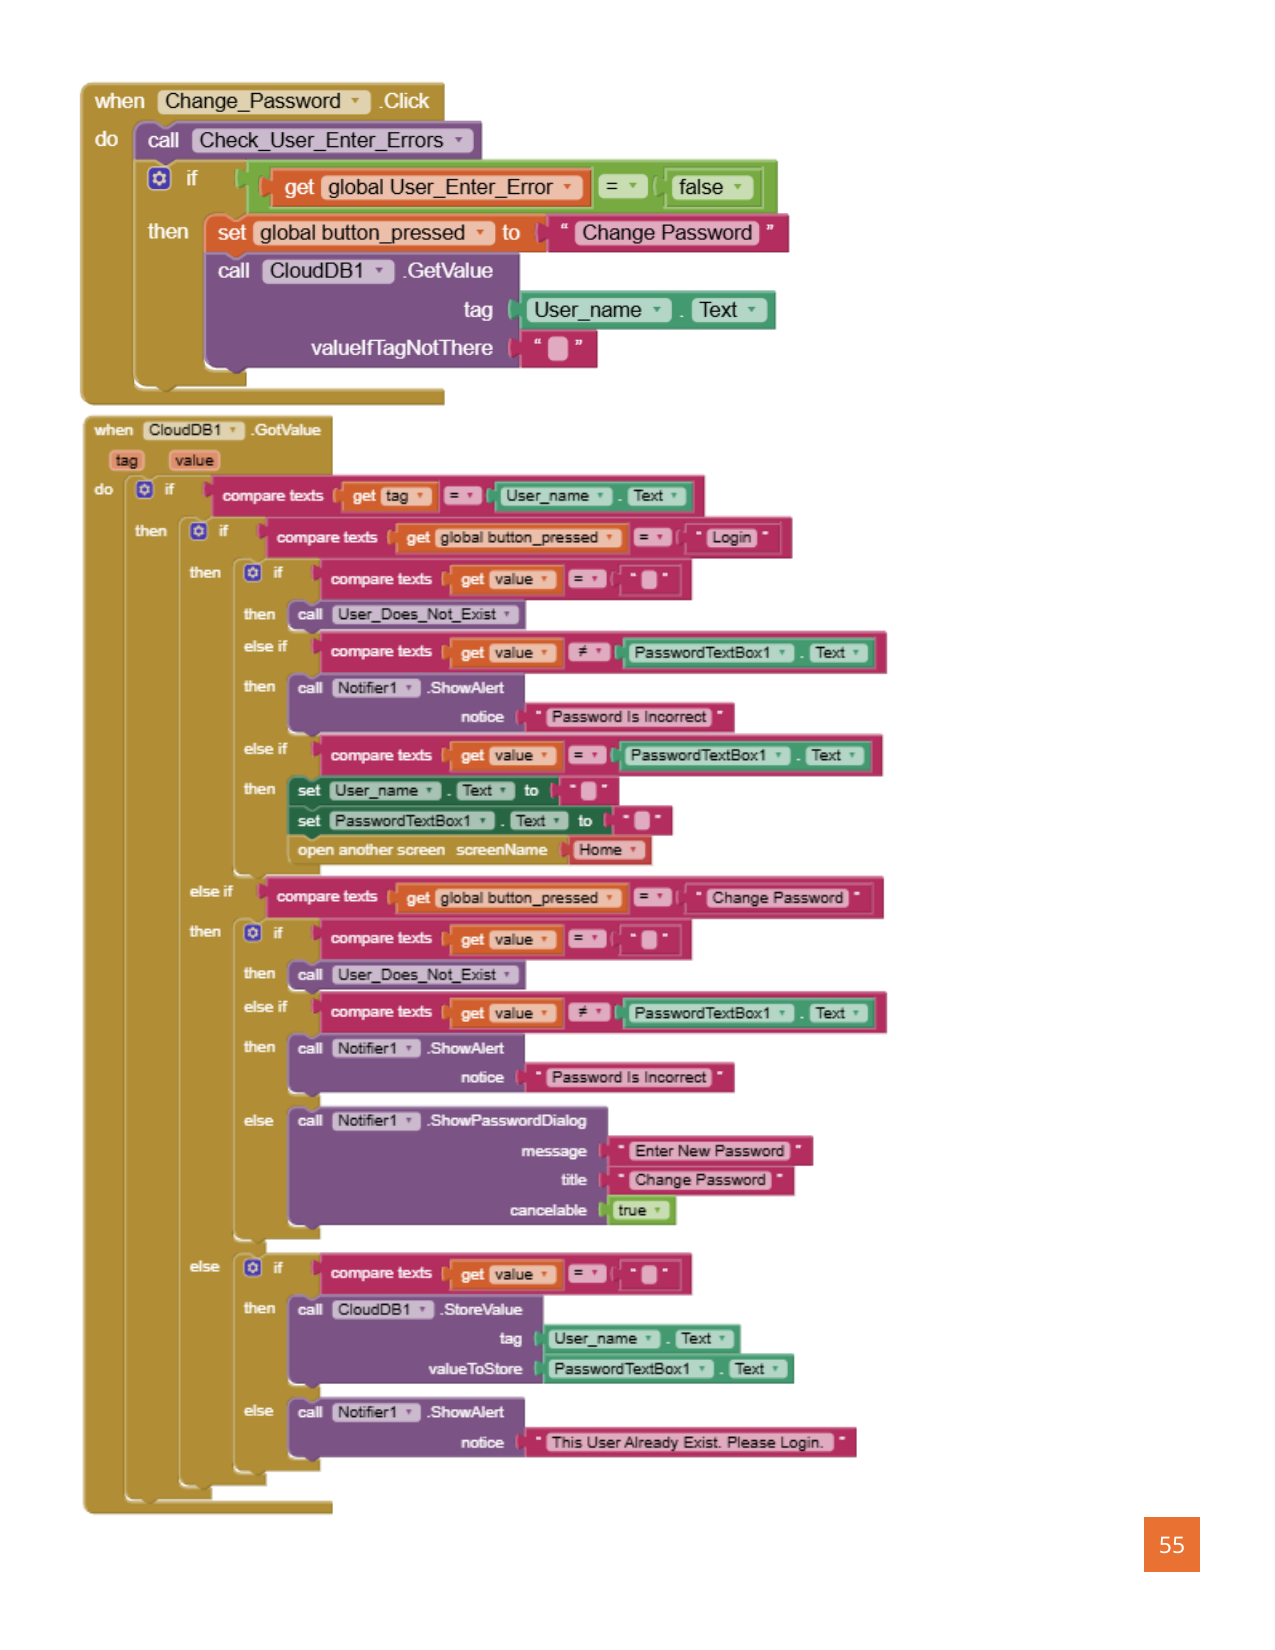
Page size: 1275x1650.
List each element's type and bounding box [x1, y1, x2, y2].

picture [75, 414, 905, 1517]
picture [75, 75, 792, 407]
